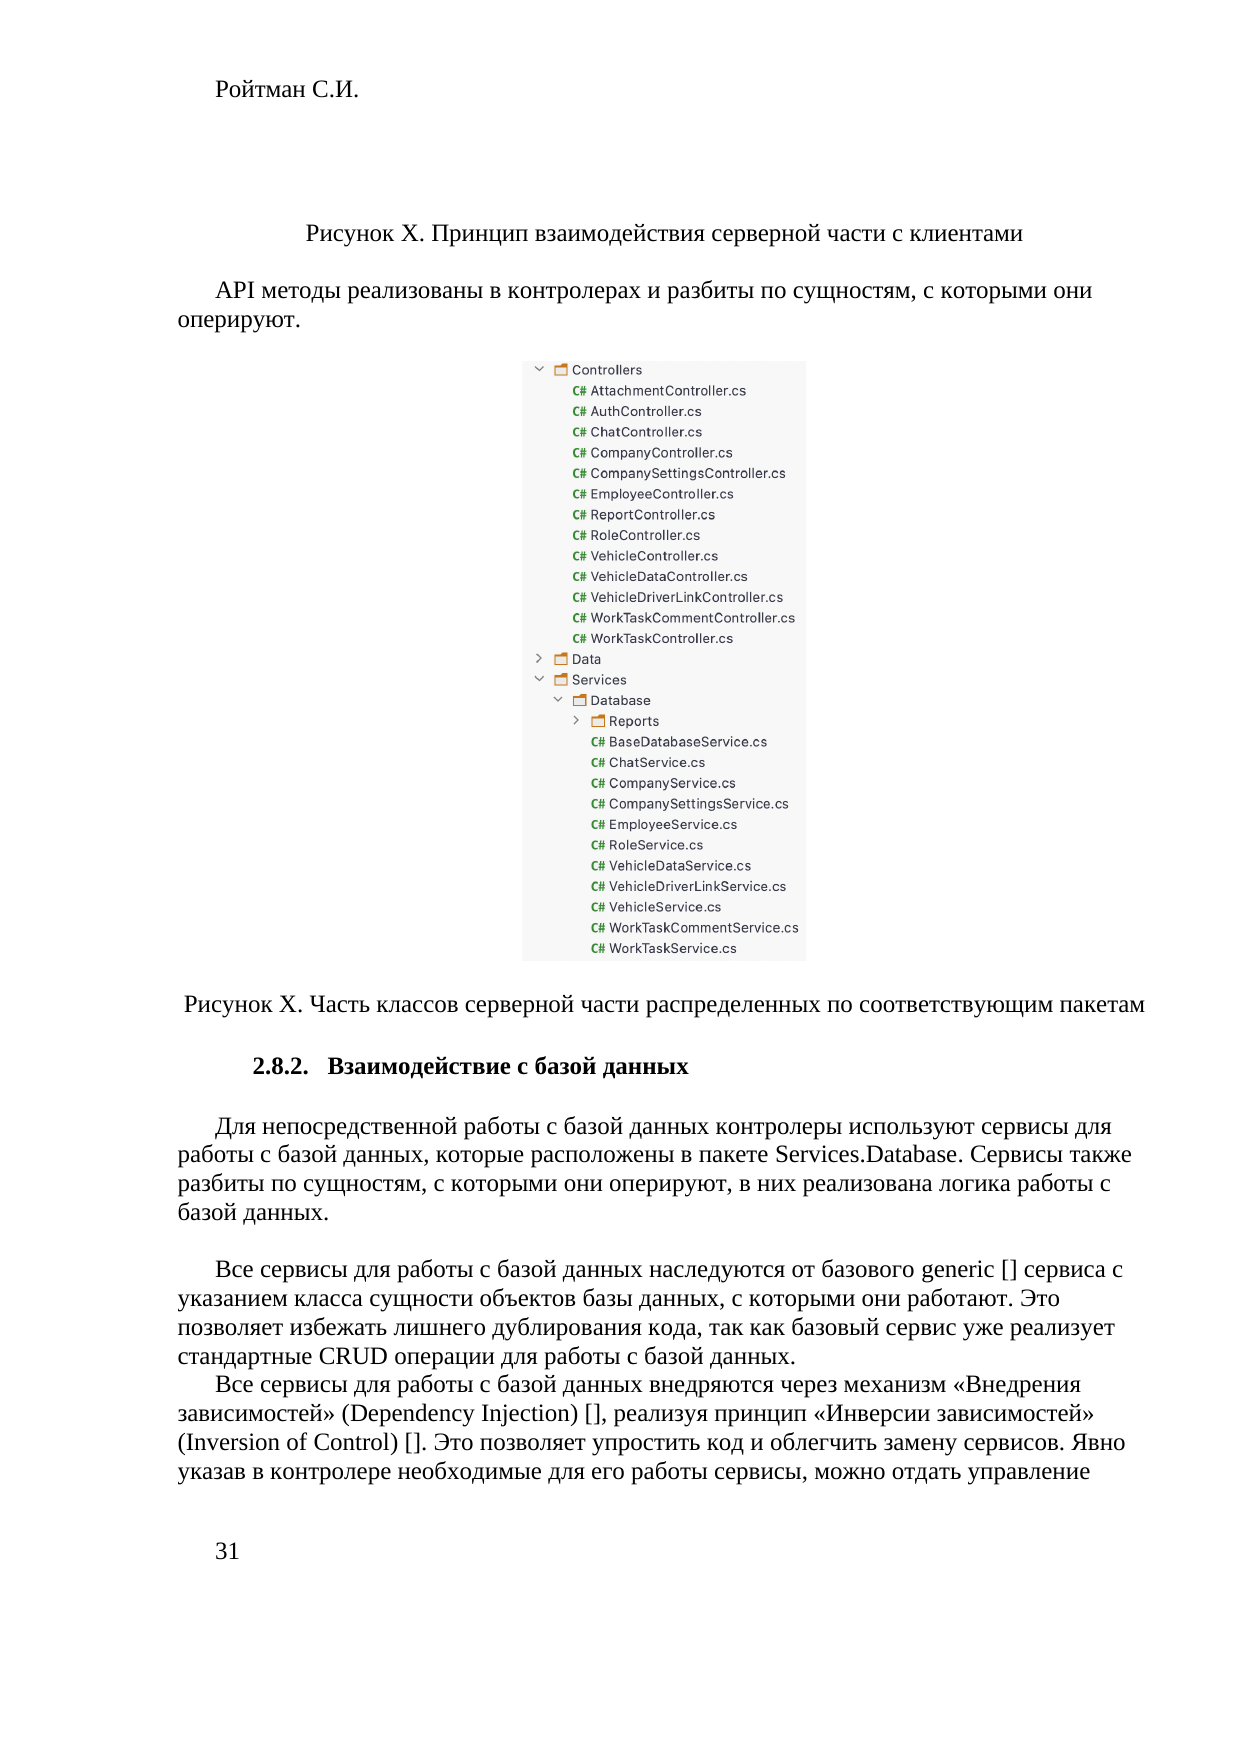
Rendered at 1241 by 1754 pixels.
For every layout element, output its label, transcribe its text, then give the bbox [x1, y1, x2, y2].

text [177, 1369, 1152, 1484]
text API методы реализованы в контролерах и разбиты по сущностям, с которыми они оперируют. [177, 275, 1152, 333]
text Все сервисы для работы с базой данных наследуются от базового generic [] сервиса с указанием класса сущности объектов базы данных, с которыми они работают. Это позволяет избежать лишнего дублирования кода, так как базовый сервис уже реализует стандартные CRUD операции для работы с базой данных. [177, 1254, 1152, 1369]
picture [522, 361, 807, 961]
text Рисунок X. Принцип взаимодействия серверной части с клиентами [177, 218, 1152, 246]
text Рисунок X. Часть классов серверной части распределенных по соответствующим пакетам [177, 989, 1152, 1018]
text Для непосредственной работы с базой данных контролеры используют сервисы для работы с базой данных, которые расположены в пакете Services.Database. Сервисы также разбиты по сущностям, с которыми они оперируют, в них реализована логика работы с базой данных. [177, 1111, 1152, 1226]
subtitle Взаимодействие с базой данных [252, 1051, 1152, 1080]
